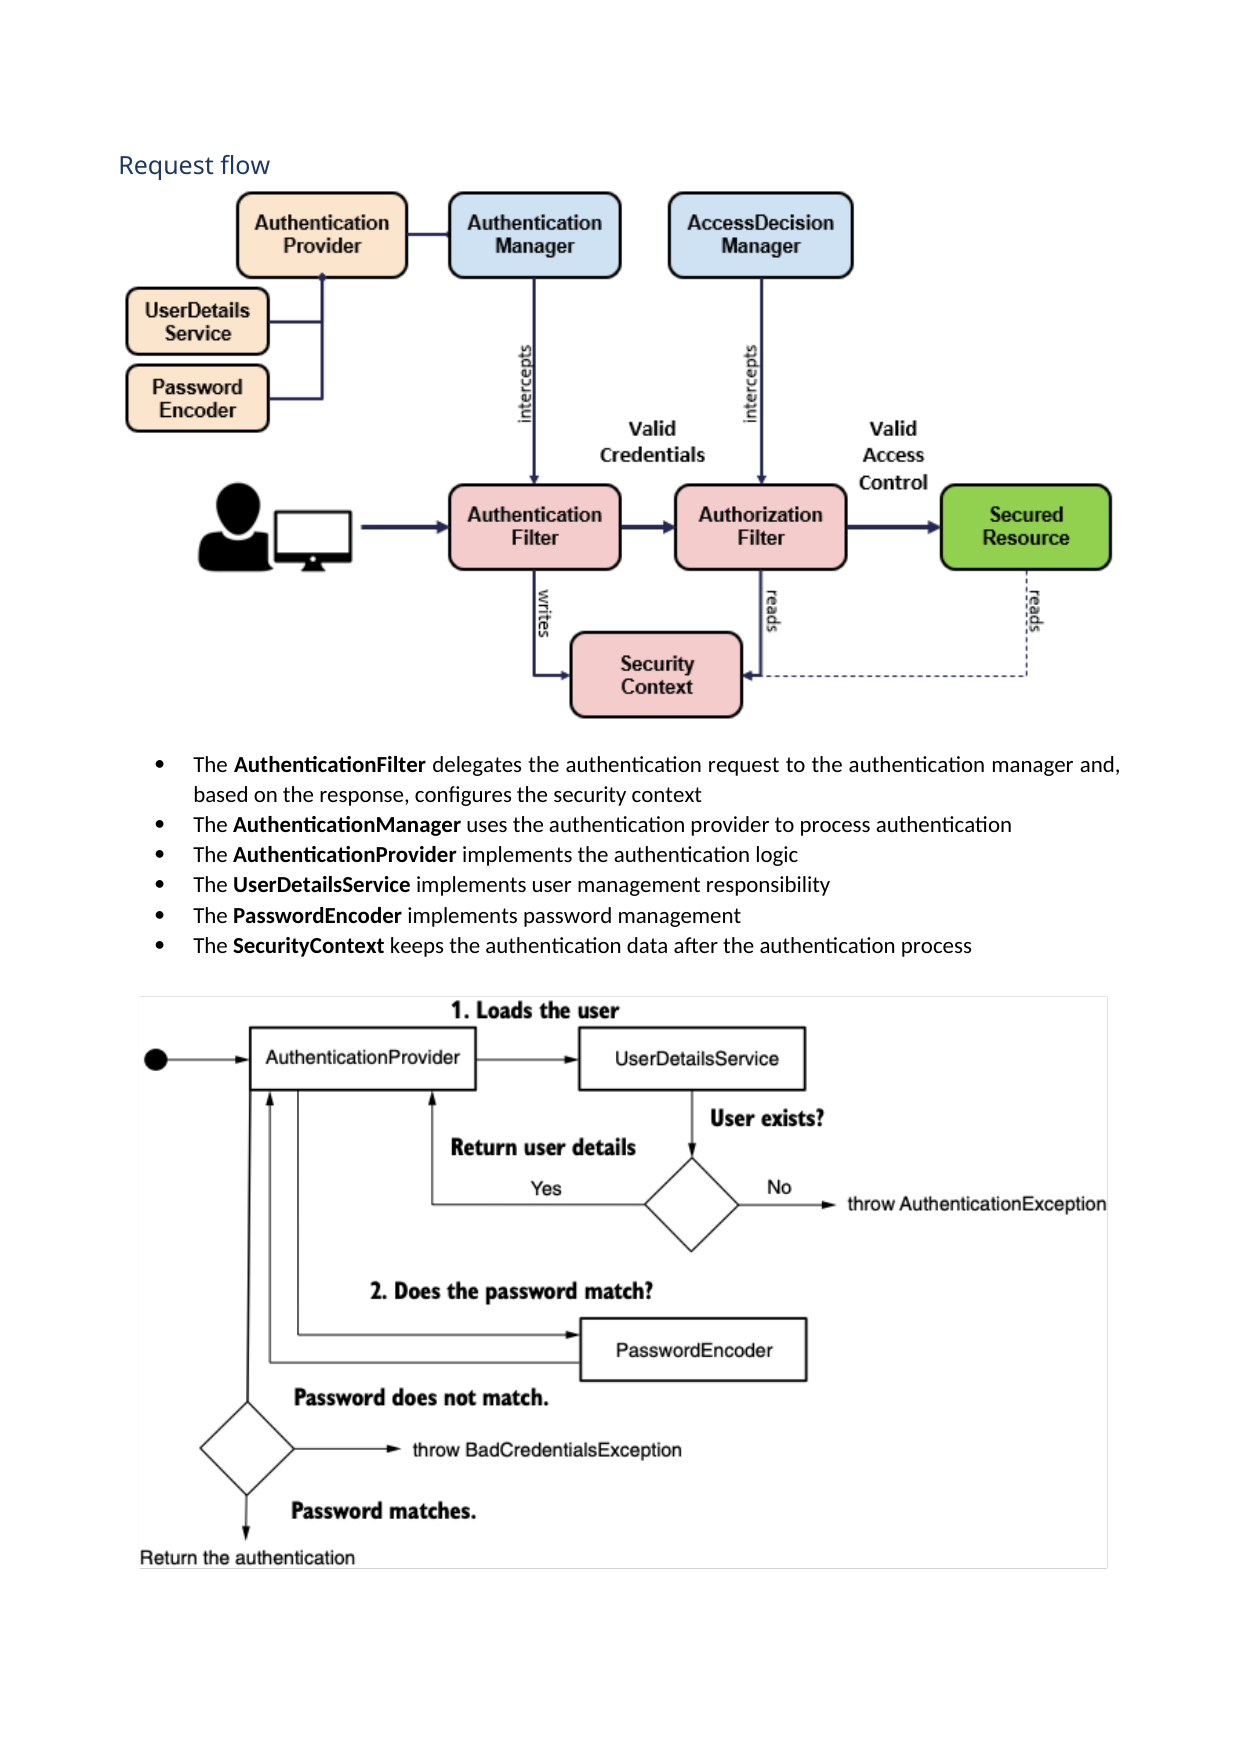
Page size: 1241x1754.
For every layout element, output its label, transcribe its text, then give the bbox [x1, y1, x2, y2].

list The PasswordEncoder implements password management [156, 901, 1122, 929]
list The AuthenticationManager uses the authentication provider to process authentication [156, 810, 1122, 838]
picture [118, 977, 1123, 1577]
list The AuthenticationFilter delegates the authentication request to the authentication manager and, based on the response, configures the security context [156, 750, 1122, 808]
list The AuthenticationProvider implements the authentication logic [156, 840, 1122, 868]
subtitle Request flow [118, 148, 1122, 182]
list The SecurityContext keeps the authentication data after the authentication process [156, 931, 1122, 959]
list The UserDetailsService implements user management responsibility [156, 871, 1122, 898]
picture [118, 184, 1123, 731]
